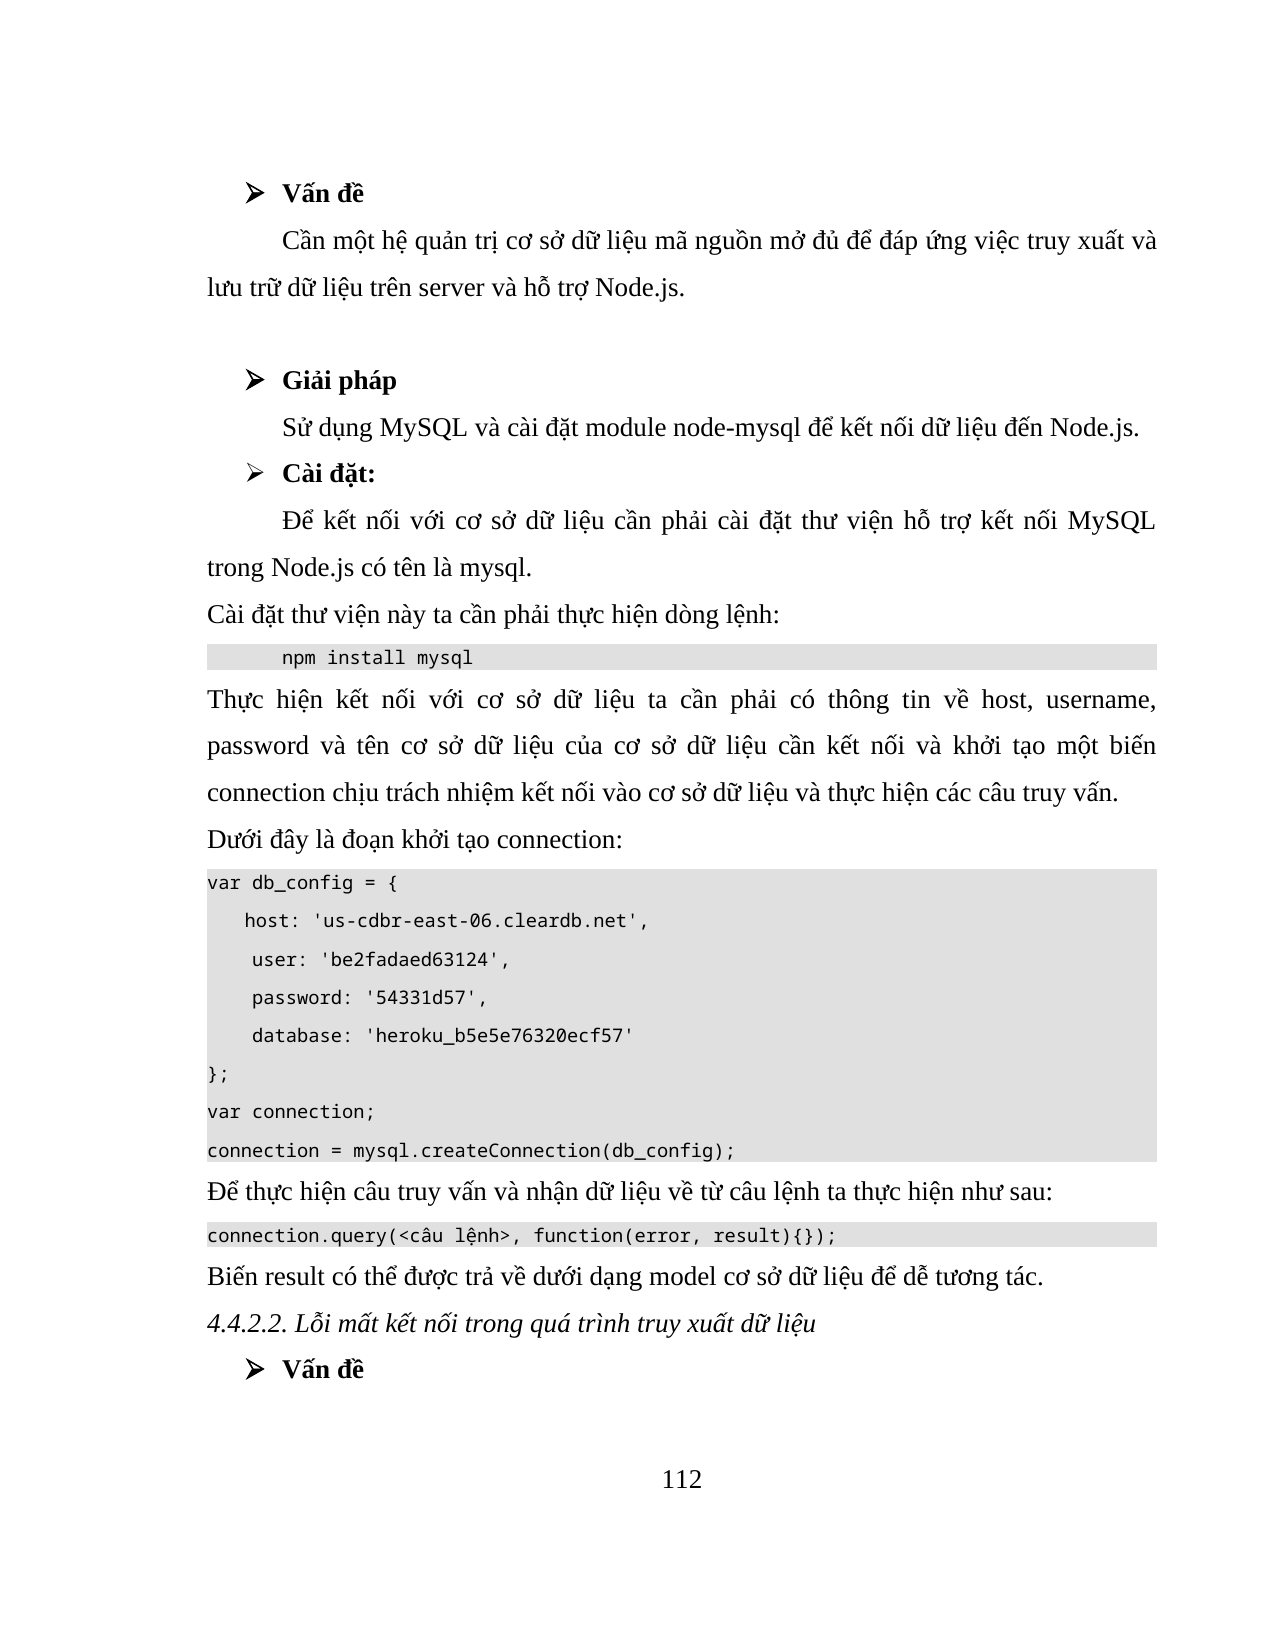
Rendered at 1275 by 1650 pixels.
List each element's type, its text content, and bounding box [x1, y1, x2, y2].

text connection = mysql.createConnection(db_config); [207, 1137, 1157, 1162]
text Cần một hệ quản trị cơ sở dữ liệu mã nguồn mở đủ để đáp ứng việc truy xuất và lưu trữ dữ liệu trên server và hỗ trợ Node.js. [207, 224, 1157, 302]
text connection.query(<câu lệnh>, function(error, result){}); [207, 1222, 1157, 1247]
text database: 'heroku_b5e5e76320ecf57' [207, 1022, 1157, 1048]
text password: '54331d57', [207, 984, 1157, 1009]
text Để thực hiện câu truy vấn và nhận dữ liệu về từ câu lệnh ta thực hiện như sau: [207, 1175, 1157, 1206]
text Sử dụng MySQL và cài đặt module node-mysql để kết nối dữ liệu đến Node.js. [207, 411, 1157, 442]
text var connection; [207, 1099, 1157, 1124]
text Dưới đây là đoạn khởi tạo connection: [207, 823, 1157, 854]
text npm install mysql [207, 644, 1157, 670]
text }; [207, 1061, 1157, 1086]
text Biến result có thể được trả về dưới dạng model cơ sở dữ liệu để dễ tương tác. [207, 1260, 1157, 1291]
list Vấn đề [244, 1353, 1157, 1385]
text host: 'us-cdbr-east-06.cleardb.net', [207, 908, 1157, 933]
text 4.4.2.2. Lỗi mất kết nối trong quá trình truy xuất dữ liệu [207, 1307, 1157, 1338]
list Giải pháp [244, 364, 1157, 395]
list Cài đặt: [244, 458, 1157, 489]
text user: 'be2fadaed63124', [207, 946, 1157, 971]
text Cài đặt thư viện này ta cần phải thực hiện dòng lệnh: [207, 598, 1157, 629]
list Vấn đề [244, 177, 1157, 208]
text var db_config = { [207, 869, 1157, 895]
text Thực hiện kết nối với cơ sở dữ liệu ta cần phải có thông tin về host, username, password và tên cơ sở dữ liệu của cơ sở dữ liệu cần kết nối và khởi tạo một biến connection chịu trách nhiệm kết nối vào cơ sở dữ liệu và thực hiện các câu truy vấn. [207, 683, 1157, 807]
text Để kết nối với cơ sở dữ liệu cần phải cài đặt thư viện hỗ trợ kết nối MySQL trong Node.js có tên là mysql. [207, 504, 1157, 582]
